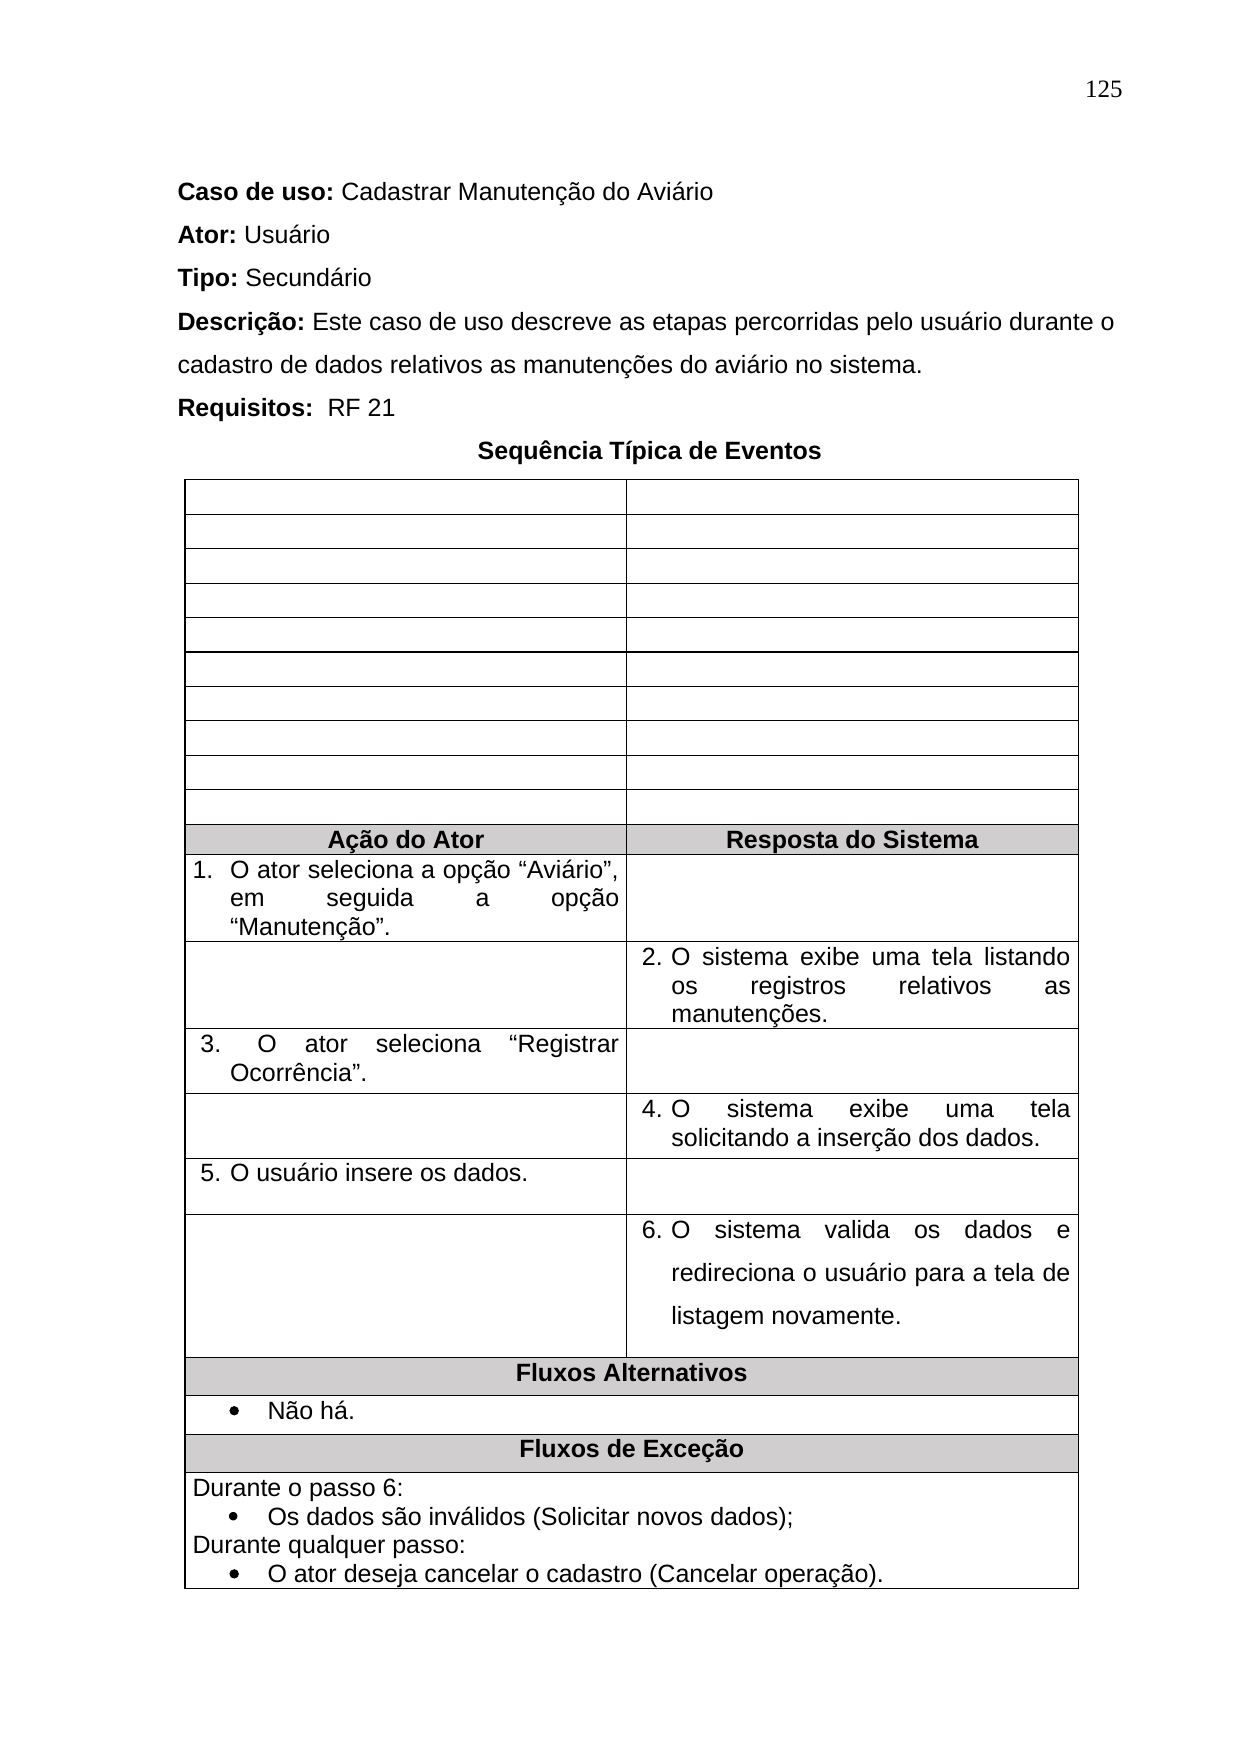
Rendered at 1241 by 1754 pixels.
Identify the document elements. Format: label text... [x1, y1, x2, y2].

table_cell [627, 756, 1078, 789]
table_cell [186, 584, 626, 617]
table_header [186, 480, 626, 513]
table_cell [186, 721, 626, 755]
table_cell O ator seleciona “Registrar Ocorrência”. [186, 1029, 626, 1093]
table_cell Ação do Ator [186, 825, 626, 854]
table_cell O sistema exibe uma tela listando os registros relativos as manutenções. [627, 942, 1078, 1028]
text Sequência Típica de Eventos [177, 436, 1122, 465]
table_cell [627, 790, 1078, 824]
table_cell [186, 515, 626, 548]
table_cell [627, 855, 1078, 941]
table_cell [186, 942, 626, 1028]
table_cell [627, 1029, 1078, 1093]
table_cell [186, 653, 626, 686]
text Caso de uso: Cadastrar Manutenção do Aviário [177, 177, 1122, 206]
table_cell Durante o passo 6: Os dados são inválidos (Solicitar novos dados); Durante qualquer passo: O ator deseja cancelar o cadastro (Cancelar operação). [186, 1473, 1078, 1588]
table_cell [186, 687, 626, 720]
table_header [627, 480, 1078, 513]
text Requisitos: RF 21 [177, 393, 1122, 422]
table_cell Fluxos Alternativos [186, 1358, 1078, 1395]
table_cell [627, 549, 1078, 582]
table_cell Não há. [186, 1396, 1078, 1433]
table_cell [186, 549, 626, 582]
text Ator: Usuário [177, 220, 1122, 249]
table_cell O usuário insere os dados. [186, 1159, 626, 1214]
table_cell O ator seleciona a opção “Aviário”, em seguida a opção “Manutenção”. [186, 855, 626, 941]
table_cell [627, 515, 1078, 548]
table_cell [186, 618, 626, 651]
table_cell [627, 653, 1078, 686]
table_cell [186, 790, 626, 824]
table_cell [627, 618, 1078, 651]
table_cell [627, 1159, 1078, 1214]
table_cell [627, 584, 1078, 617]
text Descrição: Este caso de uso descreve as etapas percorridas pelo usuário durante o cadastro de dados relativos as manutenções do aviário no sistema. [177, 307, 1122, 378]
table_cell [186, 756, 626, 789]
table_cell [186, 1215, 626, 1357]
table_cell O sistema valida os dados e redireciona o usuário para a tela de listagem novamente. [627, 1215, 1078, 1357]
table_cell [627, 687, 1078, 720]
table_cell Fluxos de Exceção [186, 1435, 1078, 1472]
table_cell [627, 721, 1078, 755]
table_cell [186, 1094, 626, 1157]
text Tipo: Secundário [177, 263, 1122, 292]
table_cell Resposta do Sistema [627, 825, 1078, 854]
table_cell O sistema exibe uma tela solicitando a inserção dos dados. [627, 1094, 1078, 1157]
